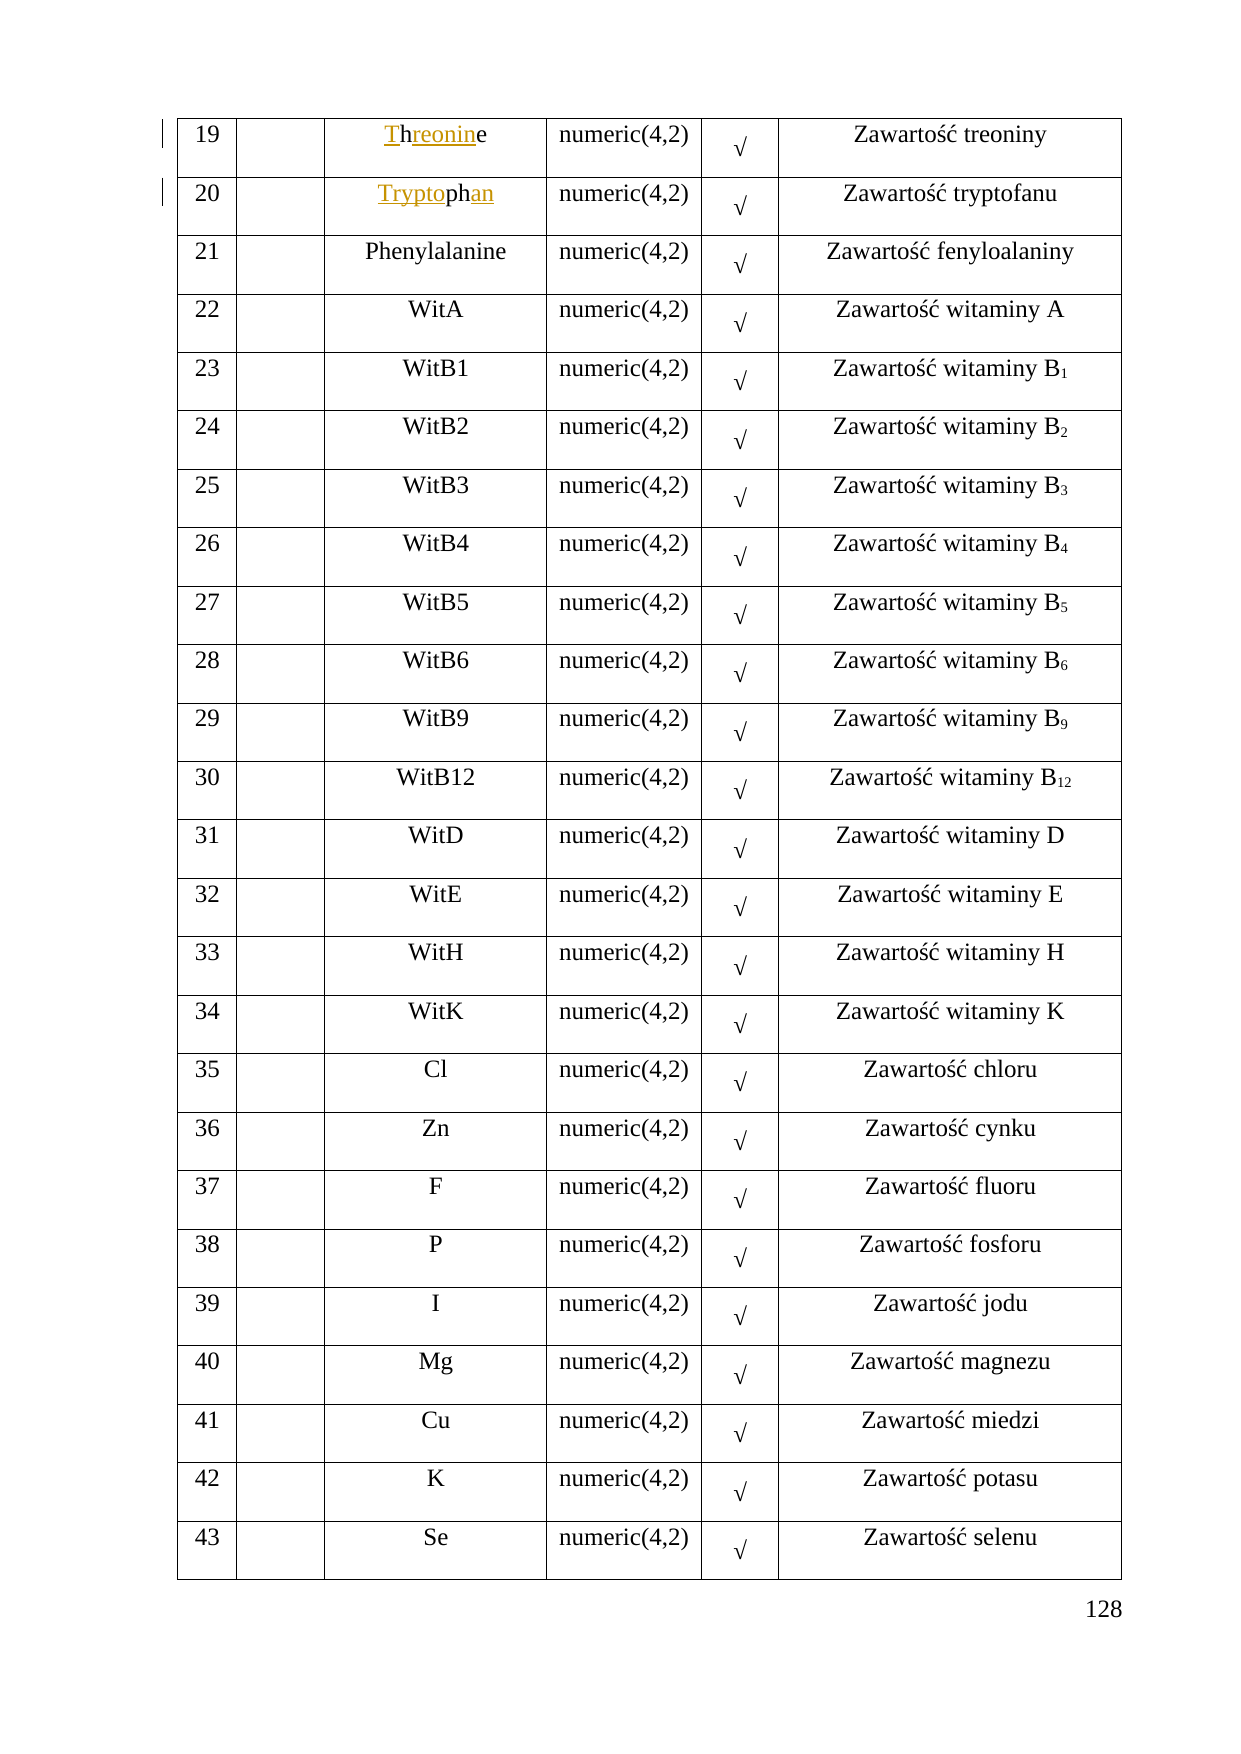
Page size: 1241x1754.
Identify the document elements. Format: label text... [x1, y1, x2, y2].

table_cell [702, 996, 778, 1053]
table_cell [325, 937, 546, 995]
table_cell he [325, 119, 546, 177]
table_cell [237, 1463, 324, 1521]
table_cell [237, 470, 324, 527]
table_cell numeric(4,2) [547, 119, 701, 177]
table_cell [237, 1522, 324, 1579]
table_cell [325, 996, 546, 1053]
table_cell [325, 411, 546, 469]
table_cell [237, 236, 324, 293]
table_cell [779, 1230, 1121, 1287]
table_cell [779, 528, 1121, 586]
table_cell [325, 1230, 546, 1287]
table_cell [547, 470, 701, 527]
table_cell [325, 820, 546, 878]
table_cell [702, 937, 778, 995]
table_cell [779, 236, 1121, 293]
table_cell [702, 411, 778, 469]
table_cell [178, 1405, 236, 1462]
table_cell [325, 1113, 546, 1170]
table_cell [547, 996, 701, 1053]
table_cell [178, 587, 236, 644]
table_cell 21 [178, 236, 236, 293]
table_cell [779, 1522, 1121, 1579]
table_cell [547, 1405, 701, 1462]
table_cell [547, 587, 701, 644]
table_cell numeric(4,2) [547, 178, 701, 235]
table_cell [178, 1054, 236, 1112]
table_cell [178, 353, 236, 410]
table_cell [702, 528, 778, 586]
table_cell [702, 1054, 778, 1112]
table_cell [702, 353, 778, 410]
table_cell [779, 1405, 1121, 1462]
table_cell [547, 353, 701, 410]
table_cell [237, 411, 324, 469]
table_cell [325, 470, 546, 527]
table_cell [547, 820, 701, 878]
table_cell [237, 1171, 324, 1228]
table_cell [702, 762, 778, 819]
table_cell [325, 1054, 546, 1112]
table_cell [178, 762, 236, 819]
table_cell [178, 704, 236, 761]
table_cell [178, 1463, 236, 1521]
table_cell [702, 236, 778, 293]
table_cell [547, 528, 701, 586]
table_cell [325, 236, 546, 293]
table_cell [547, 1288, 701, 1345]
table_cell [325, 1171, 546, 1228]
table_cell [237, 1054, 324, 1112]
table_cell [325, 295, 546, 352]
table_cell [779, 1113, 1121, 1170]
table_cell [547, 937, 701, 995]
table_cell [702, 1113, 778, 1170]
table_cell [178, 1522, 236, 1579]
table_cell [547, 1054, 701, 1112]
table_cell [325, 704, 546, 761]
table_cell 19 [178, 119, 236, 177]
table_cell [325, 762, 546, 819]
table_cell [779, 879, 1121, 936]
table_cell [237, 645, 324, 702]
table_cell ph [325, 178, 546, 235]
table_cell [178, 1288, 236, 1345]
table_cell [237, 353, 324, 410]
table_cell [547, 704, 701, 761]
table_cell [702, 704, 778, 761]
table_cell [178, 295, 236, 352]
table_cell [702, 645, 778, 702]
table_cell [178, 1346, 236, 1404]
table_cell Zawartość tryptofanu [779, 178, 1121, 235]
table_cell √ [702, 119, 778, 177]
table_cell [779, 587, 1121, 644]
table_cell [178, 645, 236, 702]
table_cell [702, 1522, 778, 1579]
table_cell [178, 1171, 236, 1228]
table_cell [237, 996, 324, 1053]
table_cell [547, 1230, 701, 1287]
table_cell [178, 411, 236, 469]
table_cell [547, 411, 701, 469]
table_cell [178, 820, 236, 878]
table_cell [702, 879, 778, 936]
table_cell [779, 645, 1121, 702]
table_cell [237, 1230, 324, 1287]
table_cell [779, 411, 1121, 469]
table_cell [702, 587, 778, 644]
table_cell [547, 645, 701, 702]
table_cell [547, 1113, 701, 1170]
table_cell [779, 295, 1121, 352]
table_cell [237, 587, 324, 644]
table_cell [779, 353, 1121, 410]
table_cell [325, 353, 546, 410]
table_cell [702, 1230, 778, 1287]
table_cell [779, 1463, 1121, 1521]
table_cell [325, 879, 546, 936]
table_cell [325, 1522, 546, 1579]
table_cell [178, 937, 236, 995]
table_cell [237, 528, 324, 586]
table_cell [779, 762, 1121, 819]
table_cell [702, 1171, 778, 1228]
table_cell √ [702, 178, 778, 235]
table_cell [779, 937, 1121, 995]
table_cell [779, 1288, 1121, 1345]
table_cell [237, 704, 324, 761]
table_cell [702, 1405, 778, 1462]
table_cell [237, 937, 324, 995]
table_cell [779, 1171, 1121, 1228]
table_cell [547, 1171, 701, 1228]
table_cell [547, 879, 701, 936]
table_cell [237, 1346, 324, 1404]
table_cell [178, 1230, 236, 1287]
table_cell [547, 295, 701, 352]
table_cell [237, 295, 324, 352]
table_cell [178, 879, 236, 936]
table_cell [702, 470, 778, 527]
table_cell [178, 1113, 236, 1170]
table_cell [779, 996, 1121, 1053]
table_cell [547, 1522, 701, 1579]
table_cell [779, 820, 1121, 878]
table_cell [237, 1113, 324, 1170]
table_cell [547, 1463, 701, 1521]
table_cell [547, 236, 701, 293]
table_cell Zawartość treoniny [779, 119, 1121, 177]
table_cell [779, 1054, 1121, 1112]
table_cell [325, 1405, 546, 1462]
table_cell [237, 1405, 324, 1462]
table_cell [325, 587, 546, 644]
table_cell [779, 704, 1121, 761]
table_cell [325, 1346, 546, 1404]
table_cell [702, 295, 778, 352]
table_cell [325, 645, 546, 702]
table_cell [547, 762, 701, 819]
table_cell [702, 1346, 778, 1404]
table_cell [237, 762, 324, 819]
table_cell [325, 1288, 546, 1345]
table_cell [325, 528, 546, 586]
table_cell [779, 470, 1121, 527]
table_cell [237, 119, 324, 177]
table_cell [237, 178, 324, 235]
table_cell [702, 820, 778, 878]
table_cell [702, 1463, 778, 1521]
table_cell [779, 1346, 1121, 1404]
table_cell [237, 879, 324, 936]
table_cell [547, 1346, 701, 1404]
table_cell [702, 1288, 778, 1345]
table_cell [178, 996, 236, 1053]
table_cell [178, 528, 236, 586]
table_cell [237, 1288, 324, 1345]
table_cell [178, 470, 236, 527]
table_cell 20 [178, 178, 236, 235]
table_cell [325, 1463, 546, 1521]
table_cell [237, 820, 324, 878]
